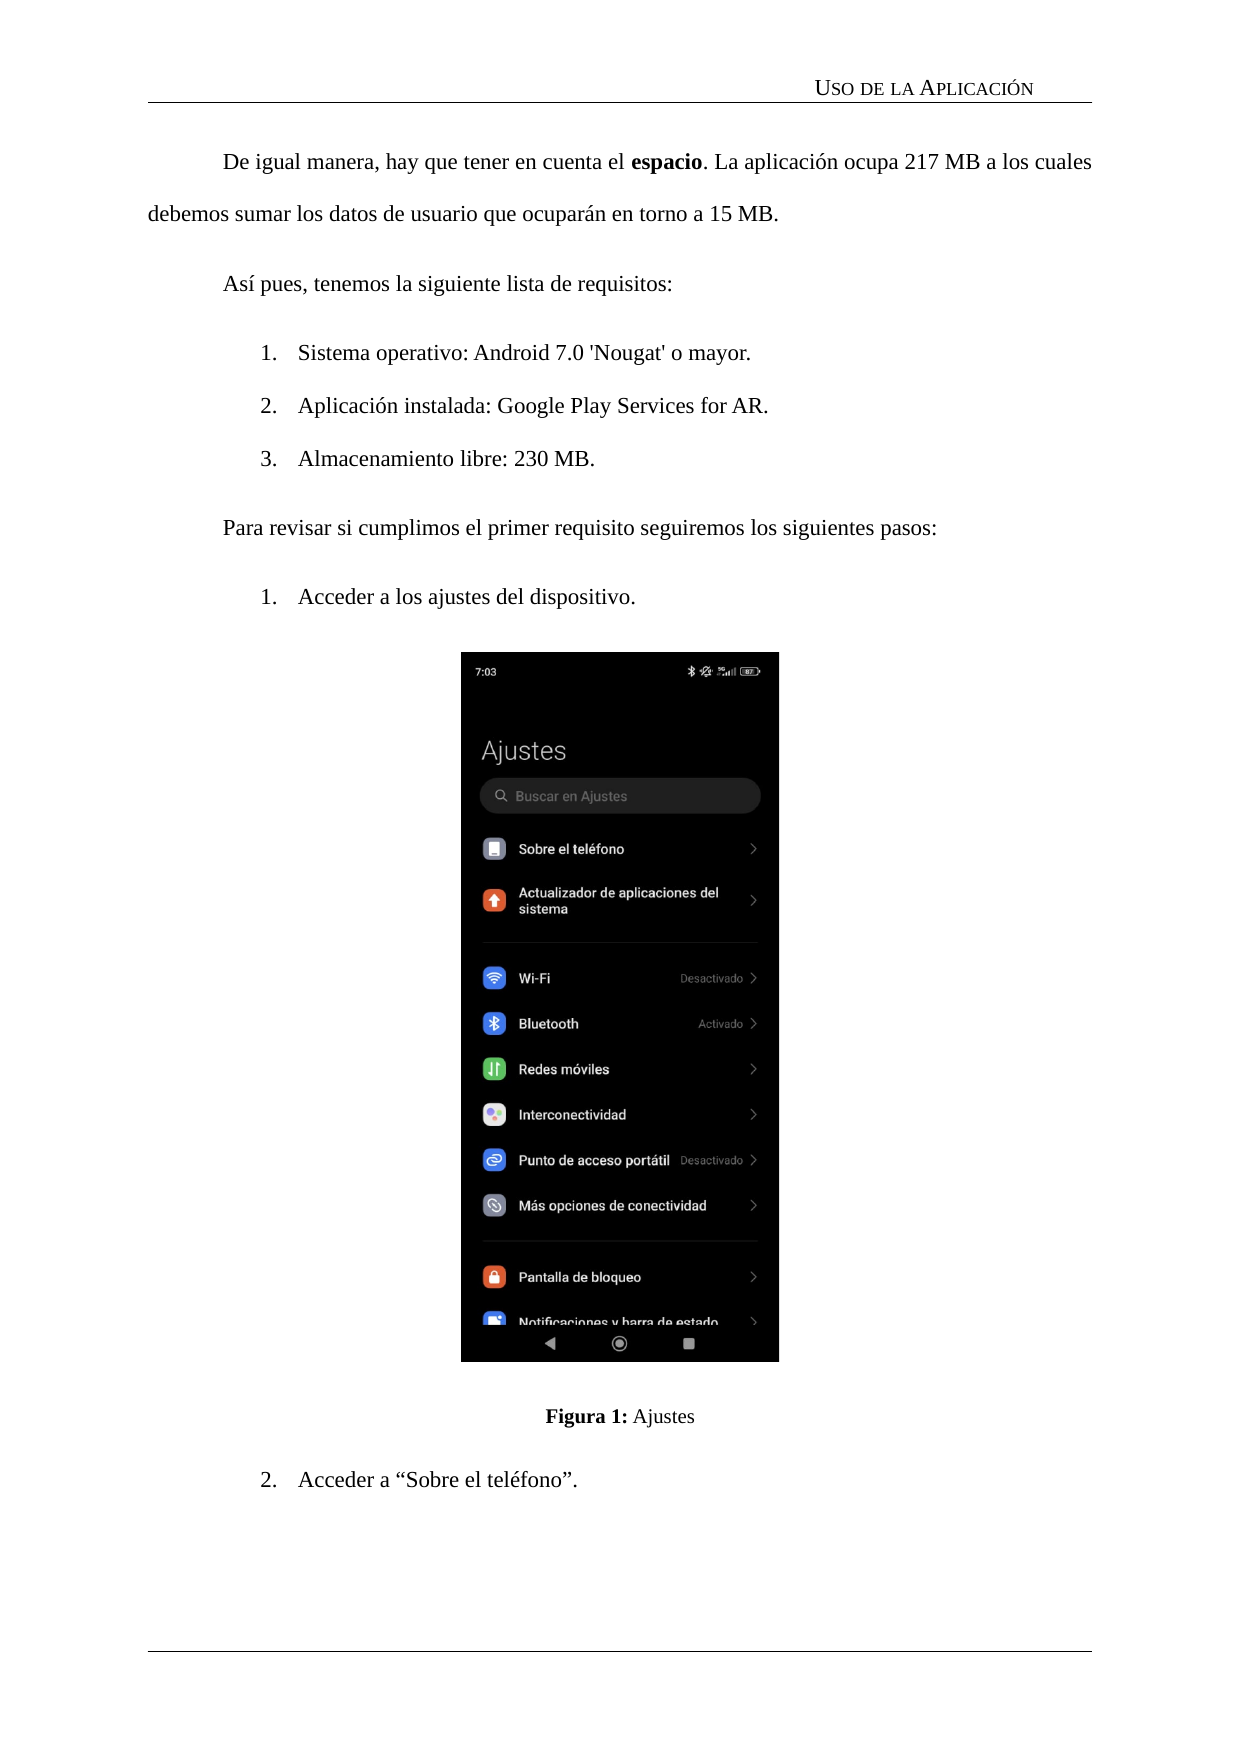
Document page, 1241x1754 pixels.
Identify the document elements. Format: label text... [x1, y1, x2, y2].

list Aplicación instalada: Google Play Services for AR. [260, 392, 1092, 418]
picture [461, 652, 780, 1362]
text De igual manera, hay que tener en cuenta el espacio. La aplicación ocupa 217 MB a los cuales debemos sumar los datos de usuario que ocuparán en torno a 15 MB. [148, 148, 1092, 227]
list Acceder a los ajustes del dispositivo. [260, 583, 1092, 610]
list Sistema operativo: Android 7.0 'Nougat' o mayor. [260, 339, 1092, 366]
text Así pues, tenemos la siguiente lista de requisitos: [148, 270, 1092, 296]
text Para revisar si cumplimos el primer requisito seguiremos los siguientes pasos: [148, 514, 1092, 540]
list Acceder a “Sobre el teléfono”. [260, 1466, 1092, 1492]
text Figura 1: Ajustes [148, 1404, 1092, 1428]
list Almacenamiento libre: 230 MB. [260, 444, 1092, 471]
